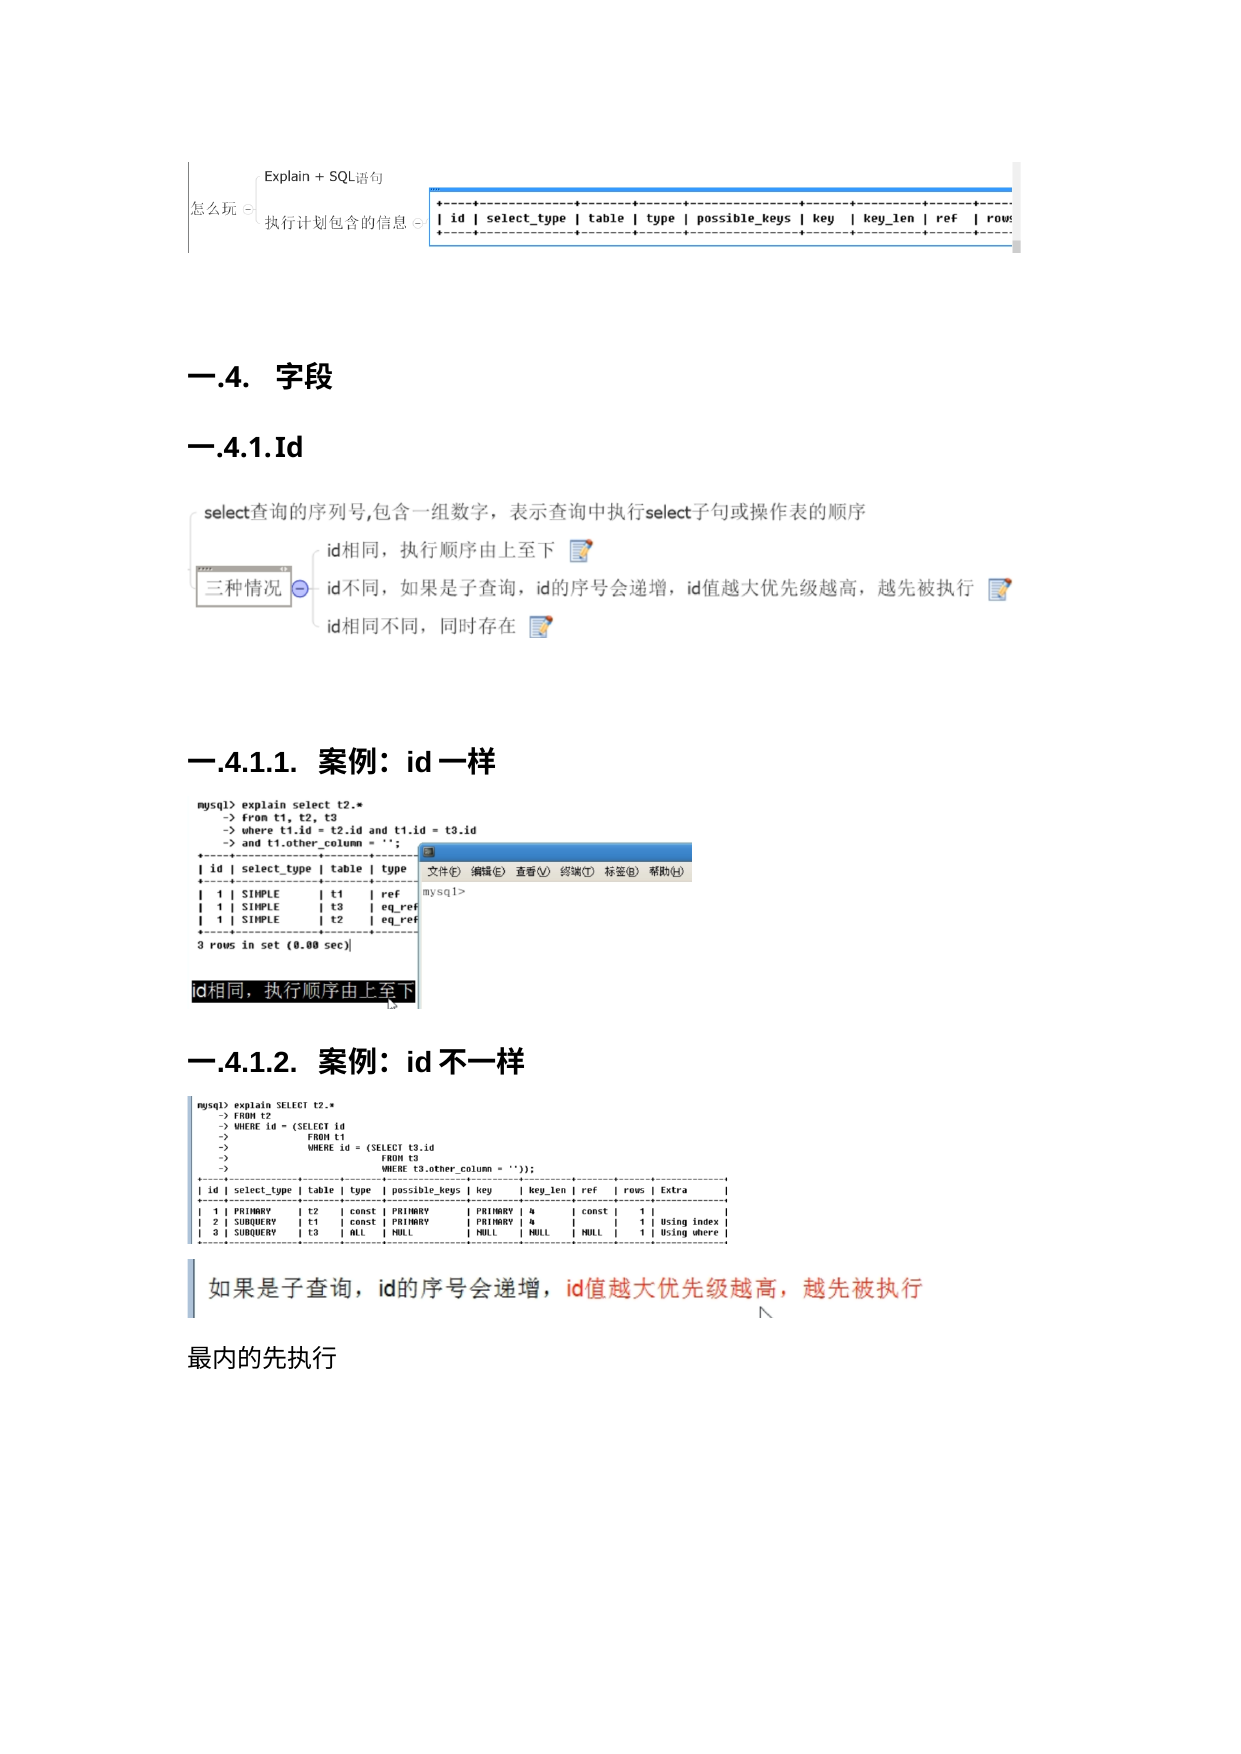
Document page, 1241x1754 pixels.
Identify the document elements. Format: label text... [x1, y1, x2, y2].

subtitle 案例：id不一样 [187, 1028, 1053, 1093]
picture [187, 162, 1021, 253]
picture [187, 796, 692, 1009]
picture [187, 495, 1053, 638]
picture [187, 1259, 1014, 1318]
subtitle 字段 [187, 354, 1053, 396]
subtitle Id [187, 425, 1053, 466]
text 最内的先执行 [187, 1324, 1053, 1389]
subtitle 案例：id一样 [187, 727, 1053, 792]
picture [187, 1096, 728, 1244]
